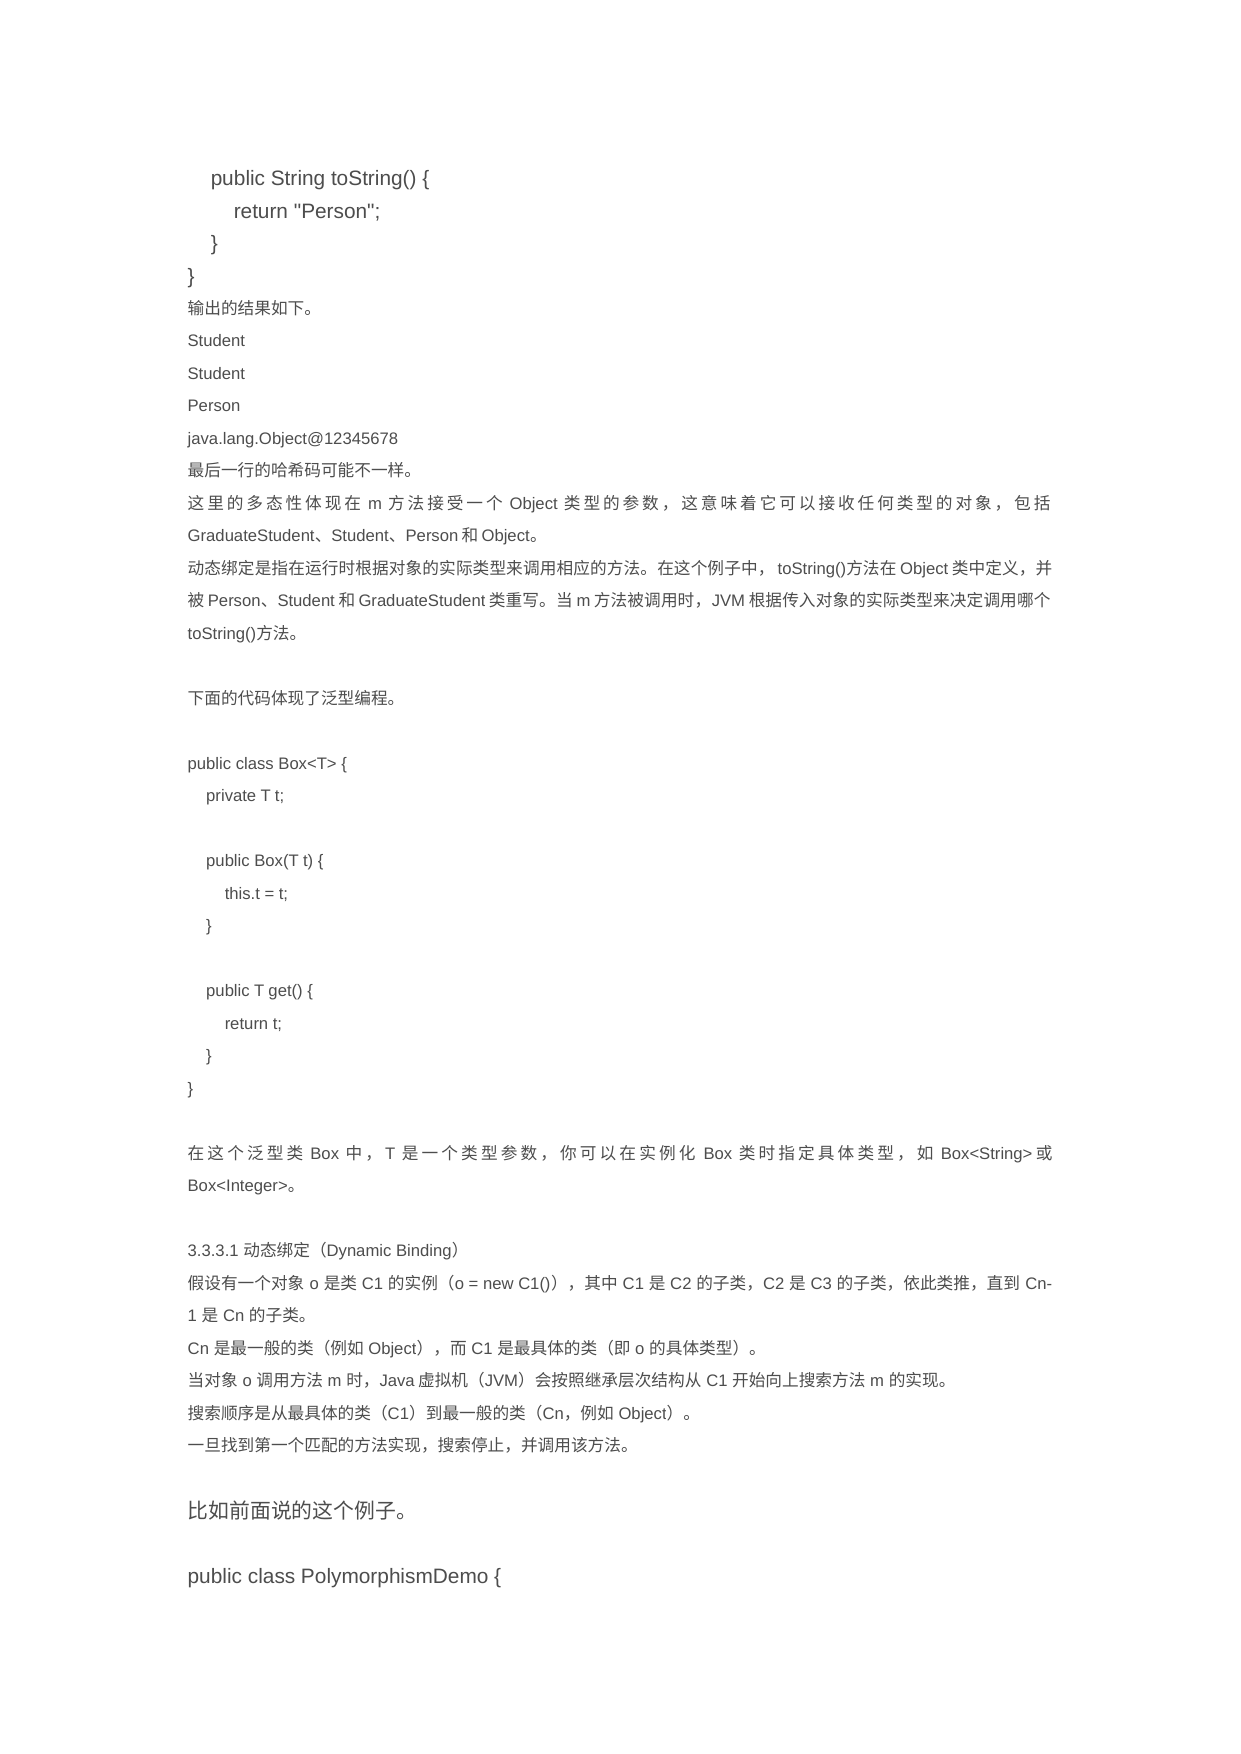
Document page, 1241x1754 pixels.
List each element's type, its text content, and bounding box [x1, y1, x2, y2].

text return t; [187, 1007, 1053, 1039]
text } [187, 909, 1053, 942]
text 这里的多态性体现在m方法接受一个Object类型的参数，这意味着它可以接收任何类型的对象，包括GraduateStudent、Student、Person和Object。 [187, 487, 1053, 552]
text public class Box<T> { [187, 747, 1053, 779]
text 搜索顺序是从最具体的类（C1）到最一般的类（Cn，例如 Object）。 [187, 1397, 1053, 1429]
text } [187, 1072, 1053, 1104]
text Student [187, 357, 1053, 389]
text 比如前面说的这个例子。 [187, 1494, 1053, 1527]
text } [187, 1039, 1053, 1072]
text 最后一行的哈希码可能不一样。 [187, 454, 1053, 487]
text Student [187, 324, 1053, 357]
text private T t; [187, 779, 1053, 812]
text this.t = t; [187, 877, 1053, 909]
text 输出的结果如下。 [187, 292, 1053, 324]
text } [187, 227, 1053, 259]
text java.lang.Object@12345678 [187, 422, 1053, 454]
text public Box(T t) { [187, 844, 1053, 877]
text 动态绑定是指在运行时根据对象的实际类型来调用相应的方法。在这个例子中，toString()方法在Object类中定义，并被Person、Student和GraduateStudent类重写。当m方法被调用时，JVM根据传入对象的实际类型来决定调用哪个toString()方法。 [187, 552, 1053, 649]
text public String toString() { [187, 162, 1053, 194]
text Person [187, 389, 1053, 422]
text public T get() { [187, 974, 1053, 1007]
text 假设有一个对象 o 是类 C1 的实例（o = new C1()），其中 C1 是 C2 的子类，C2 是 C3 的子类，依此类推，直到 Cn-1 是 Cn 的子类。 [187, 1267, 1053, 1332]
text 当对象 o 调用方法 m 时，Java虚拟机（JVM）会按照继承层次结构从 C1 开始向上搜索方法 m 的实现。 [187, 1364, 1053, 1397]
text } [187, 259, 1053, 292]
text 3.3.3.1 动态绑定（Dynamic Binding） [187, 1234, 1053, 1267]
text 一旦找到第一个匹配的方法实现，搜索停止，并调用该方法。 [187, 1429, 1053, 1462]
text return "Person"; [187, 194, 1053, 227]
text Cn 是最一般的类（例如 Object），而 C1 是最具体的类（即 o 的具体类型）。 [187, 1332, 1053, 1364]
text 在这个泛型类Box中，T是一个类型参数，你可以在实例化Box类时指定具体类型，如Box<String>或Box<Integer>。 [187, 1137, 1053, 1202]
text public class PolymorphismDemo { [187, 1559, 1053, 1592]
text 下面的代码体现了泛型编程。 [187, 682, 1053, 714]
